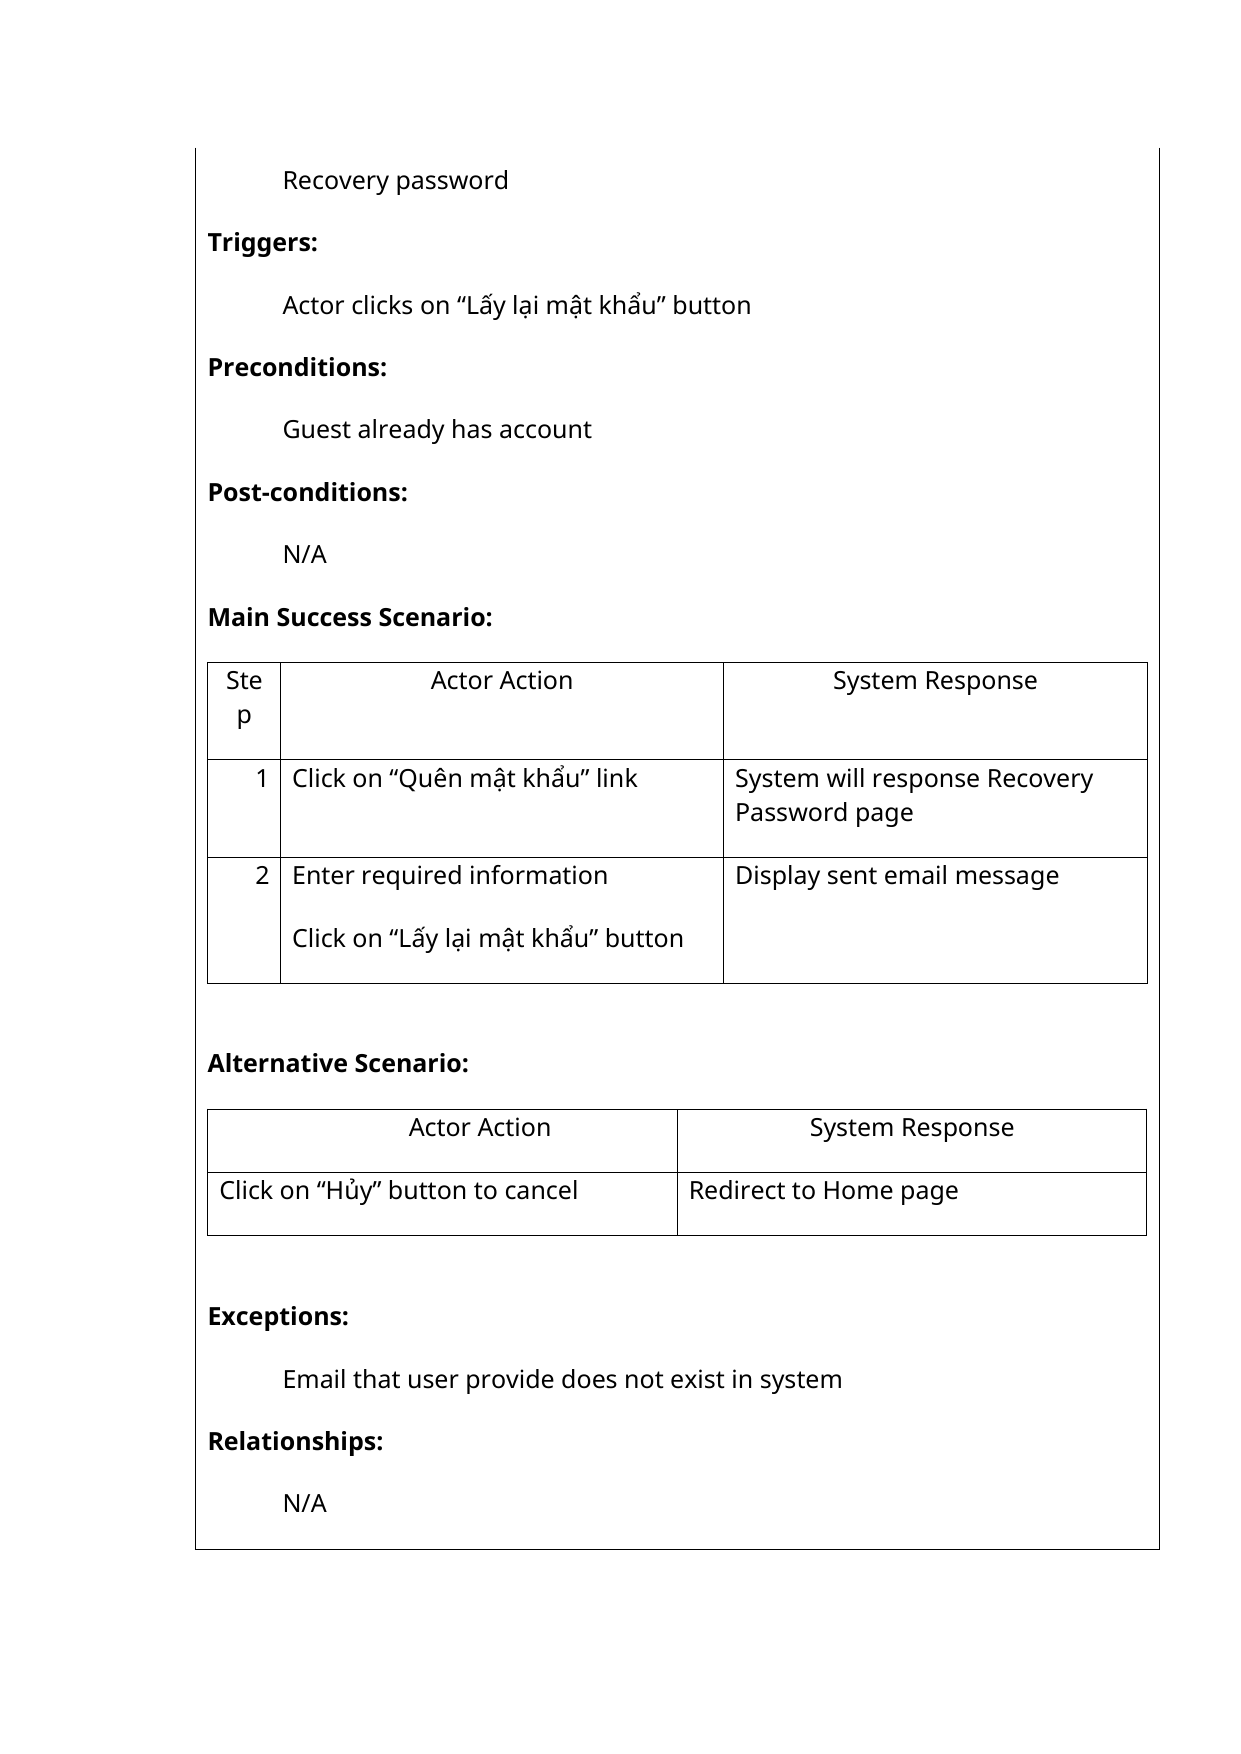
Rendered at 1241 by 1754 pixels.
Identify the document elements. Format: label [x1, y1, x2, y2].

table_cell [196, 154, 1159, 1549]
